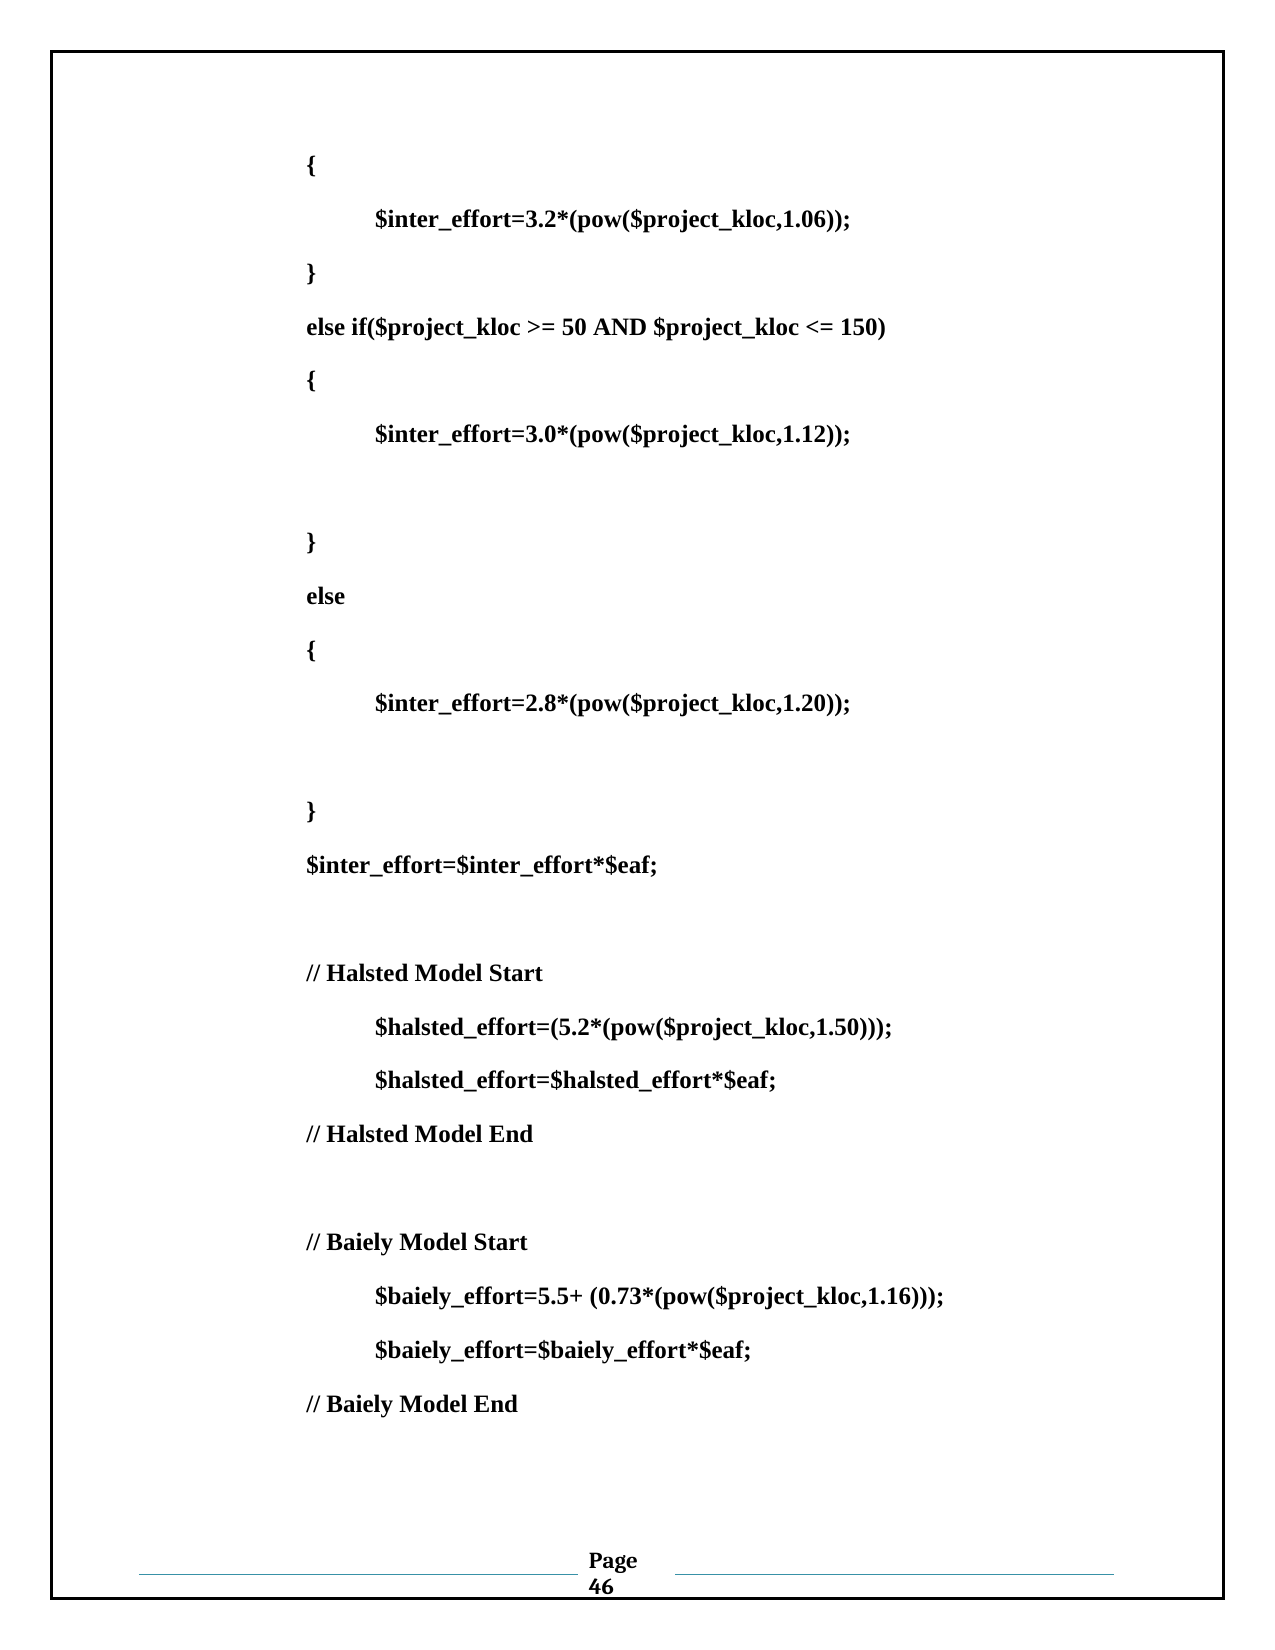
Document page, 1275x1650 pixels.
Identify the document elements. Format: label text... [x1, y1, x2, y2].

text $halsted_effort=(5.2*(pow($project_kloc,1.50))); [150, 1012, 1125, 1040]
text $inter_effort=$inter_effort*$eaf; [150, 850, 1125, 879]
text else [150, 581, 1125, 609]
text { [150, 635, 1125, 663]
text } [150, 527, 1125, 556]
text else if($project_kloc >= 50 AND $project_kloc <= 150) [150, 312, 1125, 340]
text $inter_effort=3.2*(pow($project_kloc,1.06)); [150, 204, 1125, 233]
text $inter_effort=3.0*(pow($project_kloc,1.12)); [150, 419, 1125, 448]
text $baiely_effort=5.5+ (0.73*(pow($project_kloc,1.16))); [150, 1281, 1125, 1310]
text // Halsted Model End [150, 1119, 1125, 1148]
text // Baiely Model Start [150, 1227, 1125, 1256]
text $baiely_effort=$baiely_effort*$eaf; [150, 1335, 1125, 1363]
text // Baiely Model End [150, 1389, 1125, 1417]
text // Halsted Model Start [150, 958, 1125, 987]
text { [150, 150, 1125, 179]
text { [150, 365, 1125, 394]
text $halsted_effort=$halsted_effort*$eaf; [150, 1066, 1125, 1094]
text $inter_effort=2.8*(pow($project_kloc,1.20)); [150, 688, 1125, 717]
text } [150, 796, 1125, 825]
text } [150, 258, 1125, 286]
